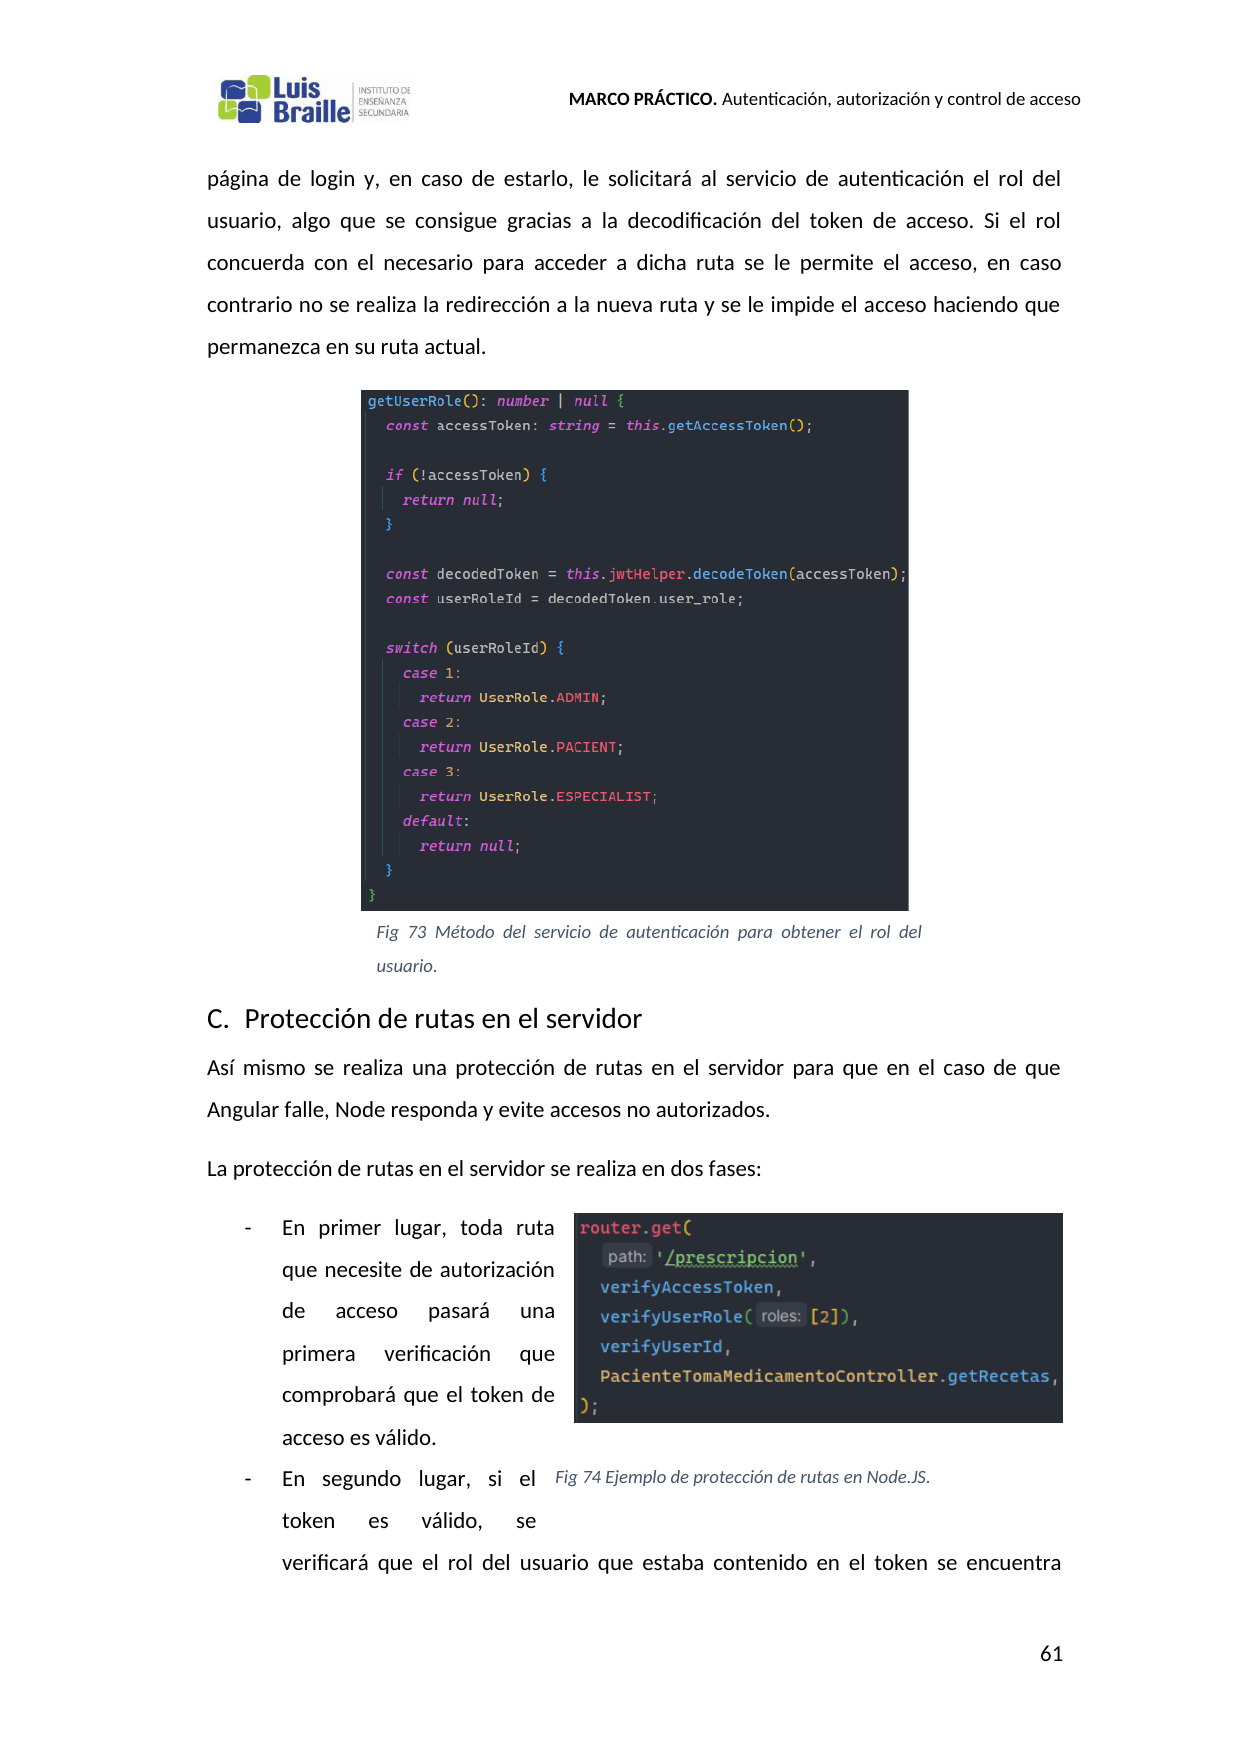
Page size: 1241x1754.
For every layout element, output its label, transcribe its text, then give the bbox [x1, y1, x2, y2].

picture [361, 390, 909, 911]
list Protección de rutas en el servidor [207, 1000, 1063, 1036]
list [244, 1464, 1063, 1577]
text Así mismo se realiza una protección de rutas en el servidor para que en el caso de que Angular falle, Node responda y evite accesos no autorizados. [207, 1053, 1063, 1123]
picture [574, 1213, 1063, 1423]
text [207, 164, 1063, 360]
text La protección de rutas en el servidor se realiza en dos fases: [207, 1154, 1063, 1182]
